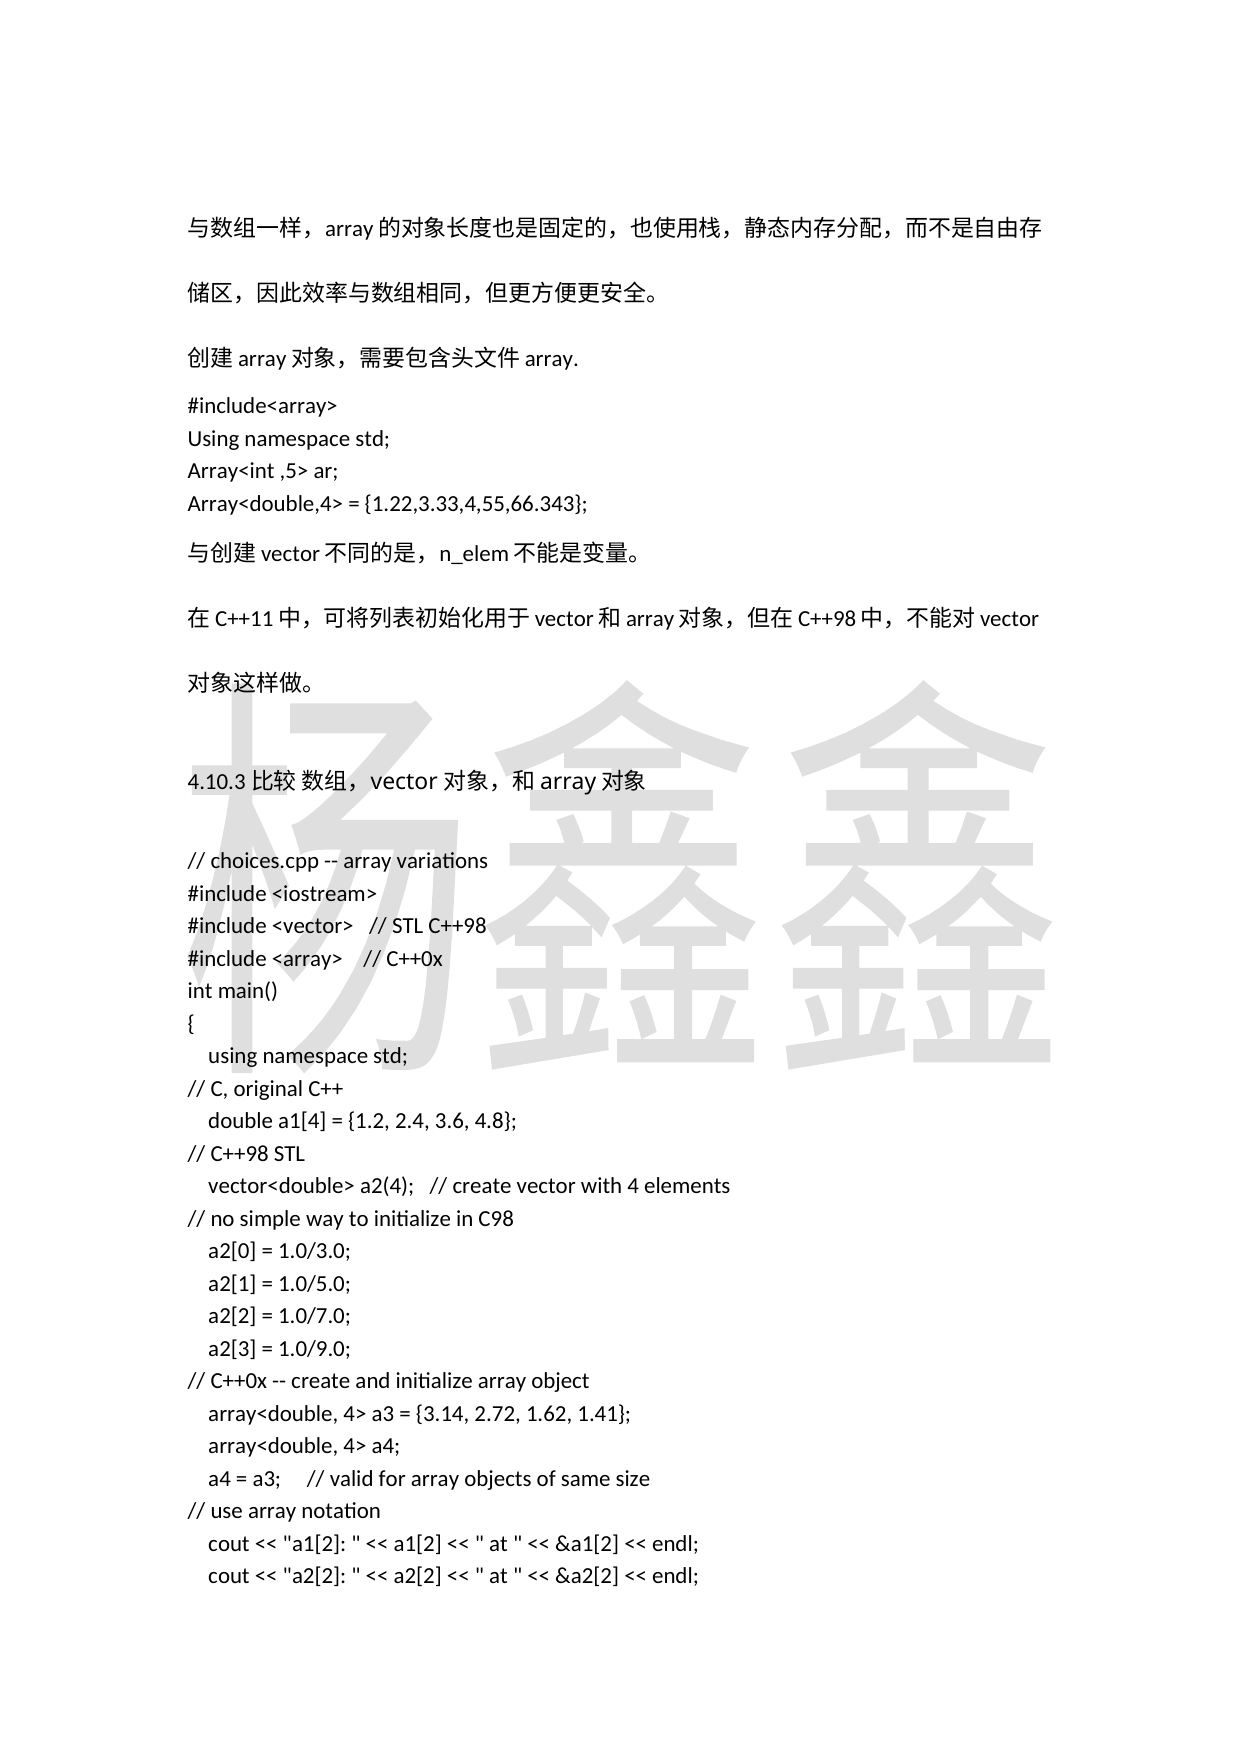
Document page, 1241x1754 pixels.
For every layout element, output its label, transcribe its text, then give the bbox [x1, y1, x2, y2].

text // no simple way to initialize in C98 [187, 1202, 1053, 1234]
text { [187, 1007, 1053, 1039]
text Using namespace std; [187, 422, 1053, 454]
text array<double, 4> a3 = {3.14, 2.72, 1.62, 1.41}; [187, 1397, 1053, 1429]
text // choices.cpp -- array variations [187, 844, 1053, 877]
text double a1[4] = {1.2, 2.4, 3.6, 4.8}; [187, 1104, 1053, 1137]
text array<double, 4> a4; [187, 1429, 1053, 1462]
text #include <array> // C++0x [187, 942, 1053, 974]
text using namespace std; [187, 1039, 1053, 1072]
text cout << "a1[2]: " << a1[2] << " at " << &a1[2] << endl; [187, 1527, 1053, 1559]
text a4 = a3; // valid for array objects of same size [187, 1462, 1053, 1494]
text a2[3] = 1.0/9.0; [187, 1332, 1053, 1364]
text a2[1] = 1.0/5.0; [187, 1267, 1053, 1299]
text Array<int ,5> ar; [187, 454, 1053, 487]
text Array<double,4> = {1.22,3.33,4,55,66.343}; [187, 487, 1053, 519]
text int main() [187, 974, 1053, 1007]
text cout << "a2[2]: " << a2[2] << " at " << &a2[2] << endl; [187, 1559, 1053, 1592]
text // use array notation [187, 1494, 1053, 1527]
text #include <iostream> [187, 877, 1053, 909]
text 4.10.3 比较 数组，vector 对象，和array对象 [187, 747, 1053, 812]
text // C++98 STL [187, 1137, 1053, 1169]
text a2[0] = 1.0/3.0; [187, 1234, 1053, 1267]
text 与数组一样，array的对象长度也是固定的，也使用栈，静态内存分配，而不是自由存储区，因此效率与数组相同，但更方便更安全。 [187, 194, 1053, 324]
text vector<double> a2(4); // create vector with 4 elements [187, 1169, 1053, 1202]
text // C, original C++ [187, 1072, 1053, 1104]
text #include <vector> // STL C++98 [187, 909, 1053, 942]
text 与创建vector不同的是，n_elem不能是变量。 [187, 519, 1053, 584]
text // C++0x -- create and initialize array object [187, 1364, 1053, 1397]
text a2[2] = 1.0/7.0; [187, 1299, 1053, 1332]
text 在C++11中，可将列表初始化用于vector和array对象，但在C++98中，不能对vector对象这样做。 [187, 584, 1053, 714]
text #include<array> [187, 389, 1053, 422]
text 创建array对象，需要包含头文件array. [187, 324, 1053, 389]
